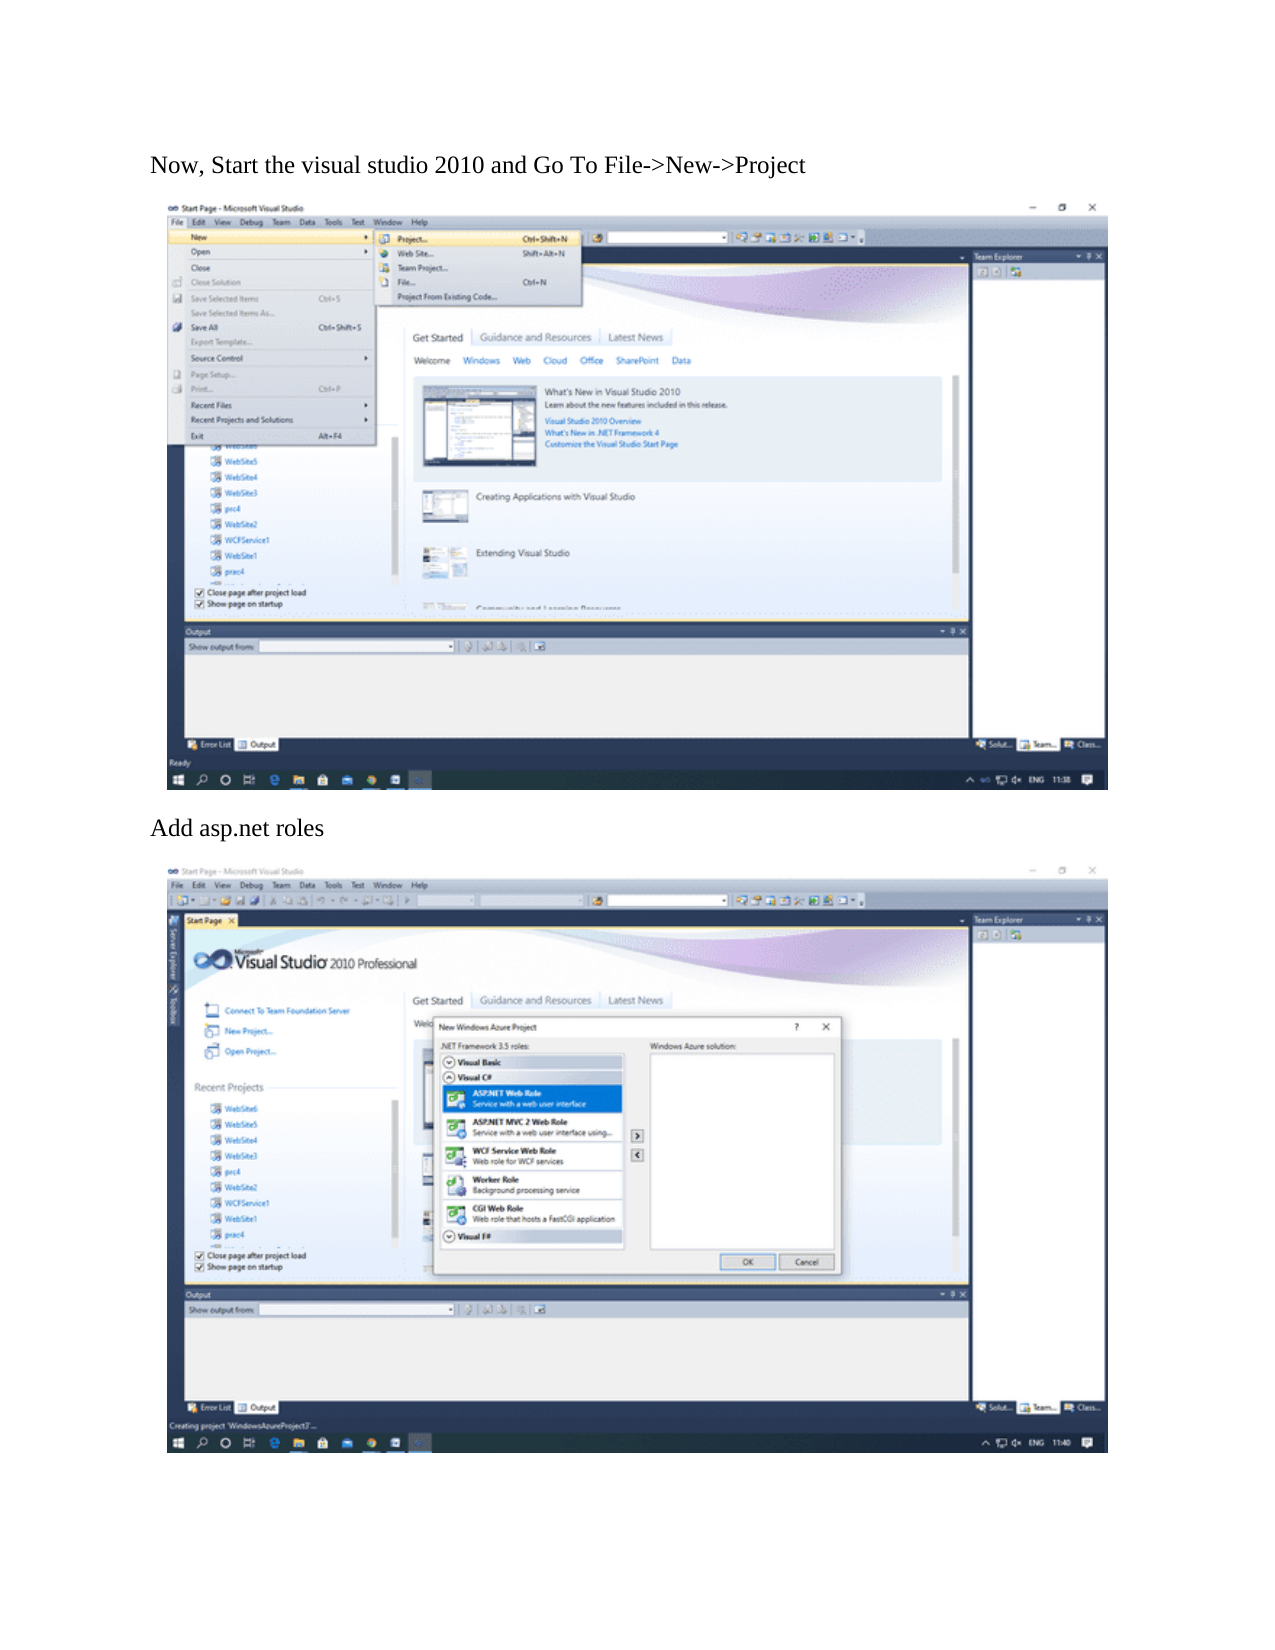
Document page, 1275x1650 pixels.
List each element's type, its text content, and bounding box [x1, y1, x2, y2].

text Now, Start the visual studio 2010 and Go To File->New->Project [150, 150, 1125, 179]
text Add asp.net roles [150, 813, 1125, 842]
picture [167, 865, 1108, 1453]
picture [167, 202, 1108, 790]
